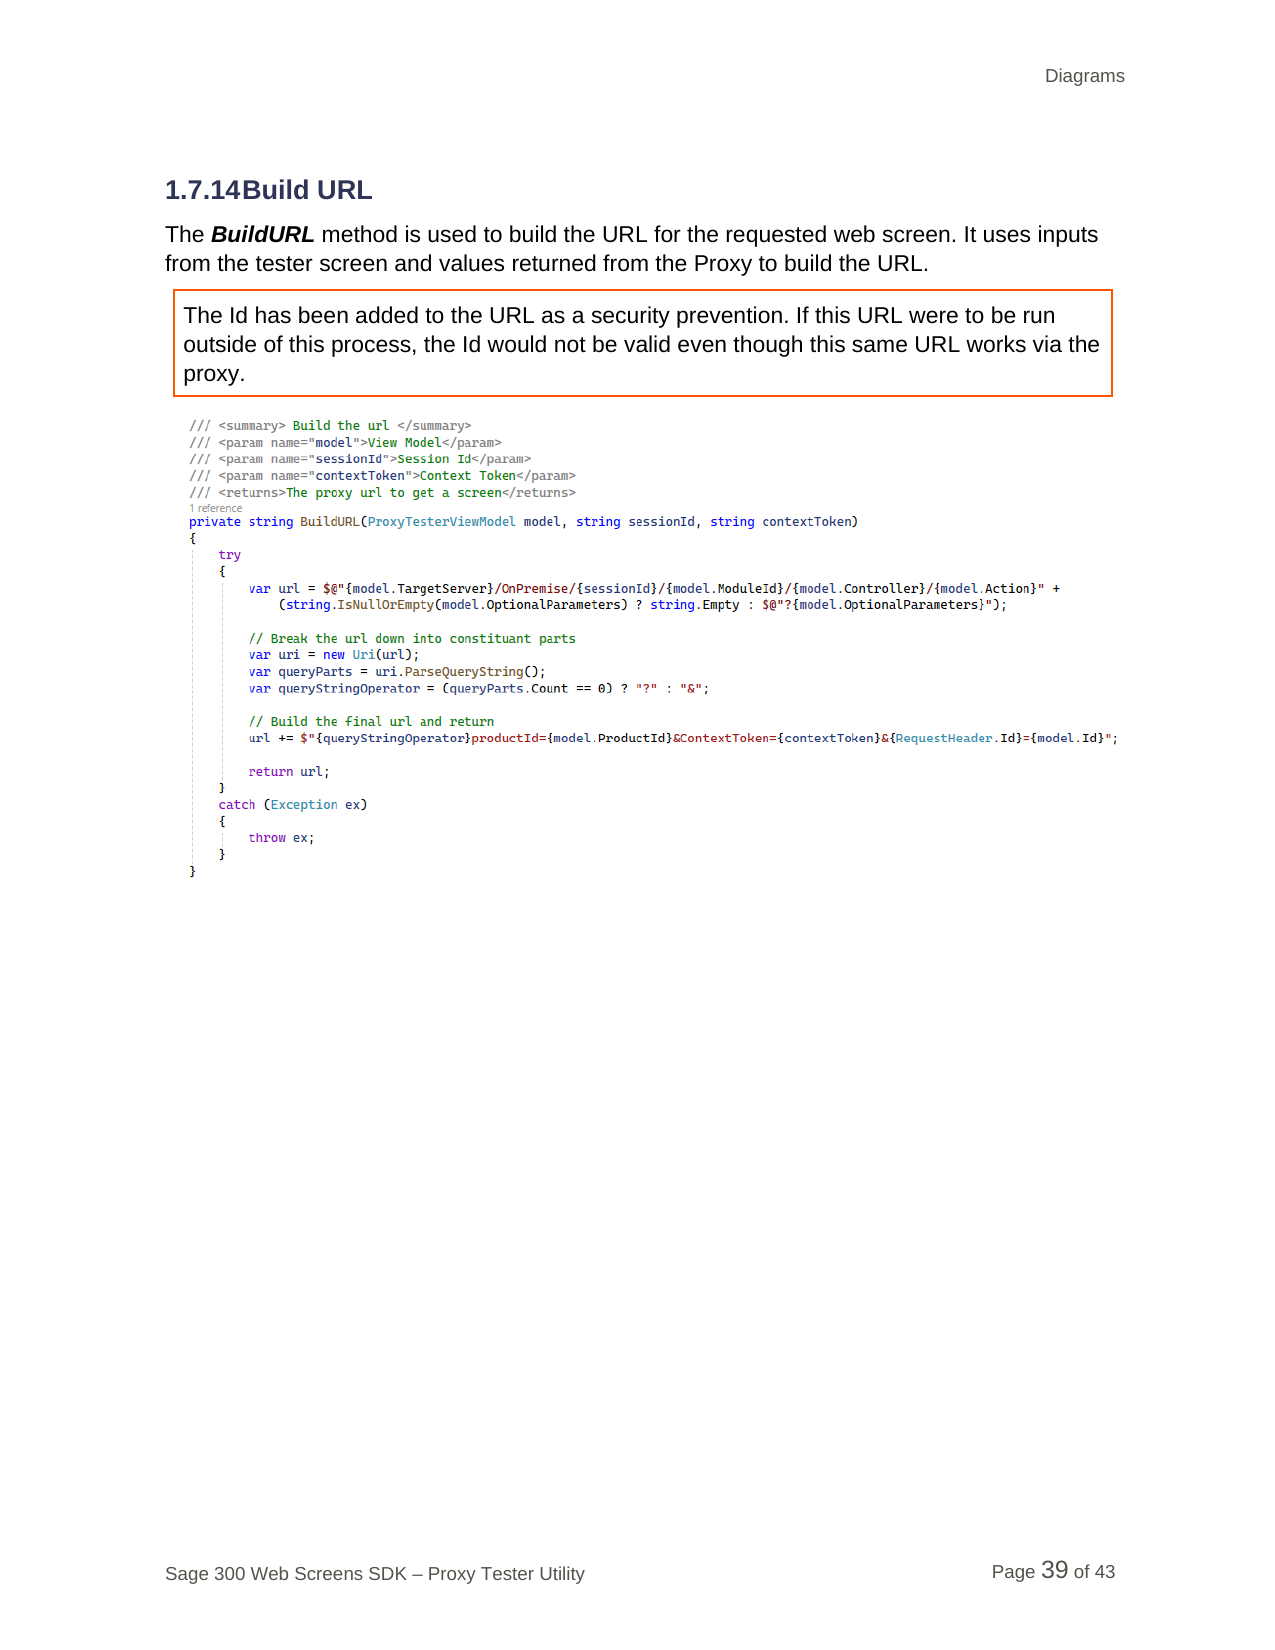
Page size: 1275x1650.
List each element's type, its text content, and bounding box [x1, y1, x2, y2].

text The BuildURL method is used to build the URL for the requested web screen. It uses inputs from the tester screen and values returned from the Proxy to build the URL. [165, 218, 1125, 276]
text The Id has been added to the URL as a security prevention. If this URL were to be run outside of this process, the Id would not be valid even though this same URL works via the proxy. [175, 291, 1111, 395]
subtitle Build URL [165, 174, 1125, 205]
picture [165, 409, 1154, 882]
